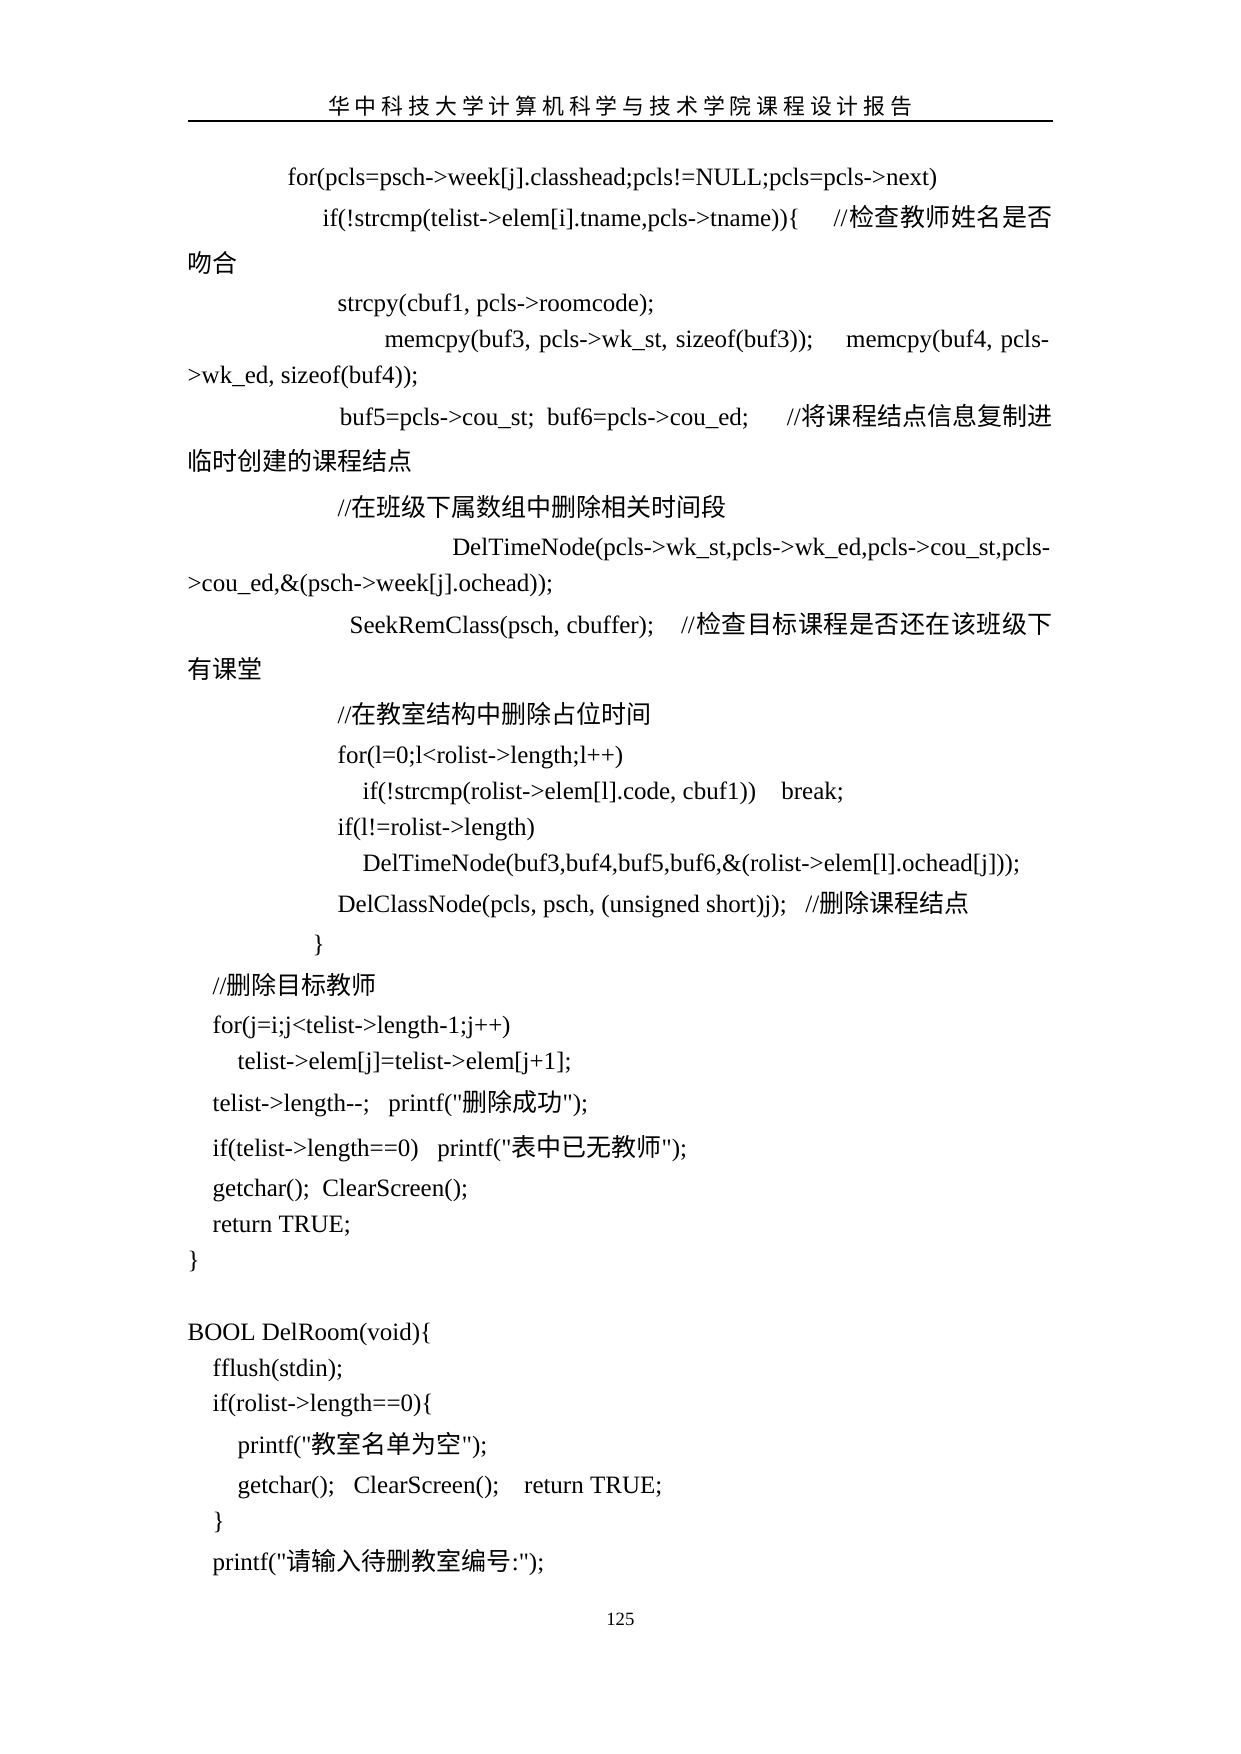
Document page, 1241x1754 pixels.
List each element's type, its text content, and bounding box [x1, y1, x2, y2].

text for(pcls=psch->week[j].classhead;pcls!=NULL;pcls=pcls->next) [187, 162, 1053, 191]
text BOOL DelRoom(void){ [187, 1317, 1053, 1345]
text return TRUE; [187, 1209, 1053, 1238]
text if(!strcmp(rolist->elem[l].code, cbuf1)) break; [187, 776, 1053, 805]
text getchar(); ClearScreen(); return TRUE; [187, 1470, 1053, 1498]
text //在教室结构中删除占位时间 [187, 695, 1053, 731]
text fflush(stdin); [187, 1353, 1053, 1381]
text for(j=i;j<telist->length-1;j++) [187, 1010, 1053, 1039]
text //删除目标教师 [187, 965, 1053, 1001]
text telist->length--; printf("删除成功"); [187, 1082, 1053, 1118]
text if(l!=rolist->length) [187, 812, 1053, 841]
text DelClassNode(pcls, psch, (unsigned short)j); //删除课程结点 [187, 884, 1053, 920]
text memcpy(buf3, pcls->wk_st, sizeof(buf3)); memcpy(buf4, pcls->wk_ed, sizeof(buf4)); [187, 324, 1053, 389]
text printf("请输入待删教室编号:"); [187, 1542, 1053, 1578]
text SeekRemClass(psch, cbuffer); //检查目标课程是否还在该班级下有课堂 [187, 604, 1053, 686]
text for(l=0;l<rolist->length;l++) [187, 740, 1053, 769]
text if(rolist->length==0){ [187, 1388, 1053, 1417]
text DelTimeNode(pcls->wk_st,pcls->wk_ed,pcls->cou_st,pcls->cou_ed,&(psch->week[j].ochead)); [187, 532, 1053, 597]
text } [187, 1506, 1053, 1534]
text DelTimeNode(buf3,buf4,buf5,buf6,&(rolist->elem[l].ochead[j])); [187, 848, 1053, 877]
text strcpy(cbuf1, pcls->roomcode); [187, 288, 1053, 317]
text } [187, 1245, 1053, 1273]
text telist->elem[j]=telist->elem[j+1]; [187, 1046, 1053, 1075]
text printf("教室名单为空"); [187, 1424, 1053, 1461]
text if(!strcmp(telist->elem[i].tname,pcls->tname)){ //检查教师姓名是否吻合 [187, 198, 1053, 279]
text //在班级下属数组中删除相关时间段 [187, 487, 1053, 523]
text } [187, 929, 1053, 958]
text if(telist->length==0) printf("表中已无教师"); [187, 1128, 1053, 1164]
text buf5=pcls->cou_st; buf6=pcls->cou_ed; //将课程结点信息复制进临时创建的课程结点 [187, 396, 1053, 478]
text getchar(); ClearScreen(); [187, 1173, 1053, 1202]
